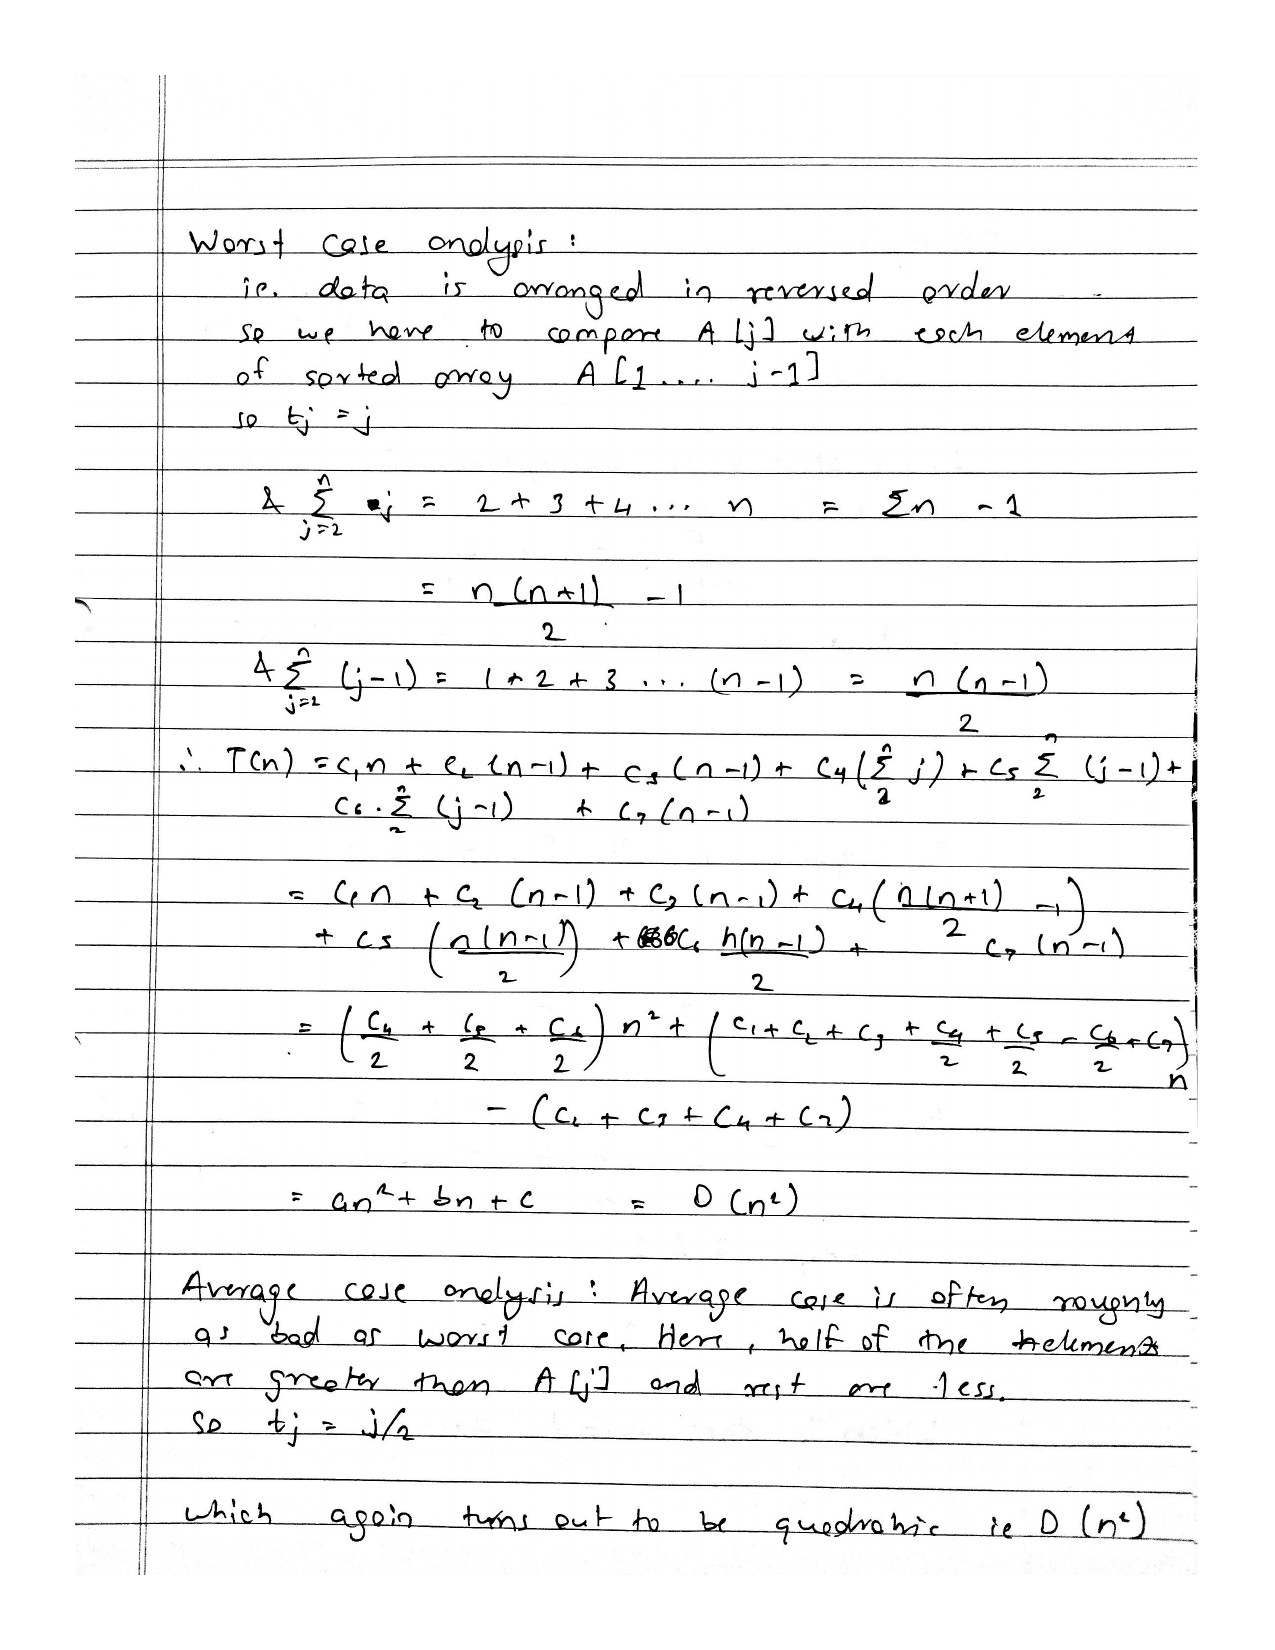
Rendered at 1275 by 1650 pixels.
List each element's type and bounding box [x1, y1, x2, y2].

picture [75, 75, 1198, 1575]
